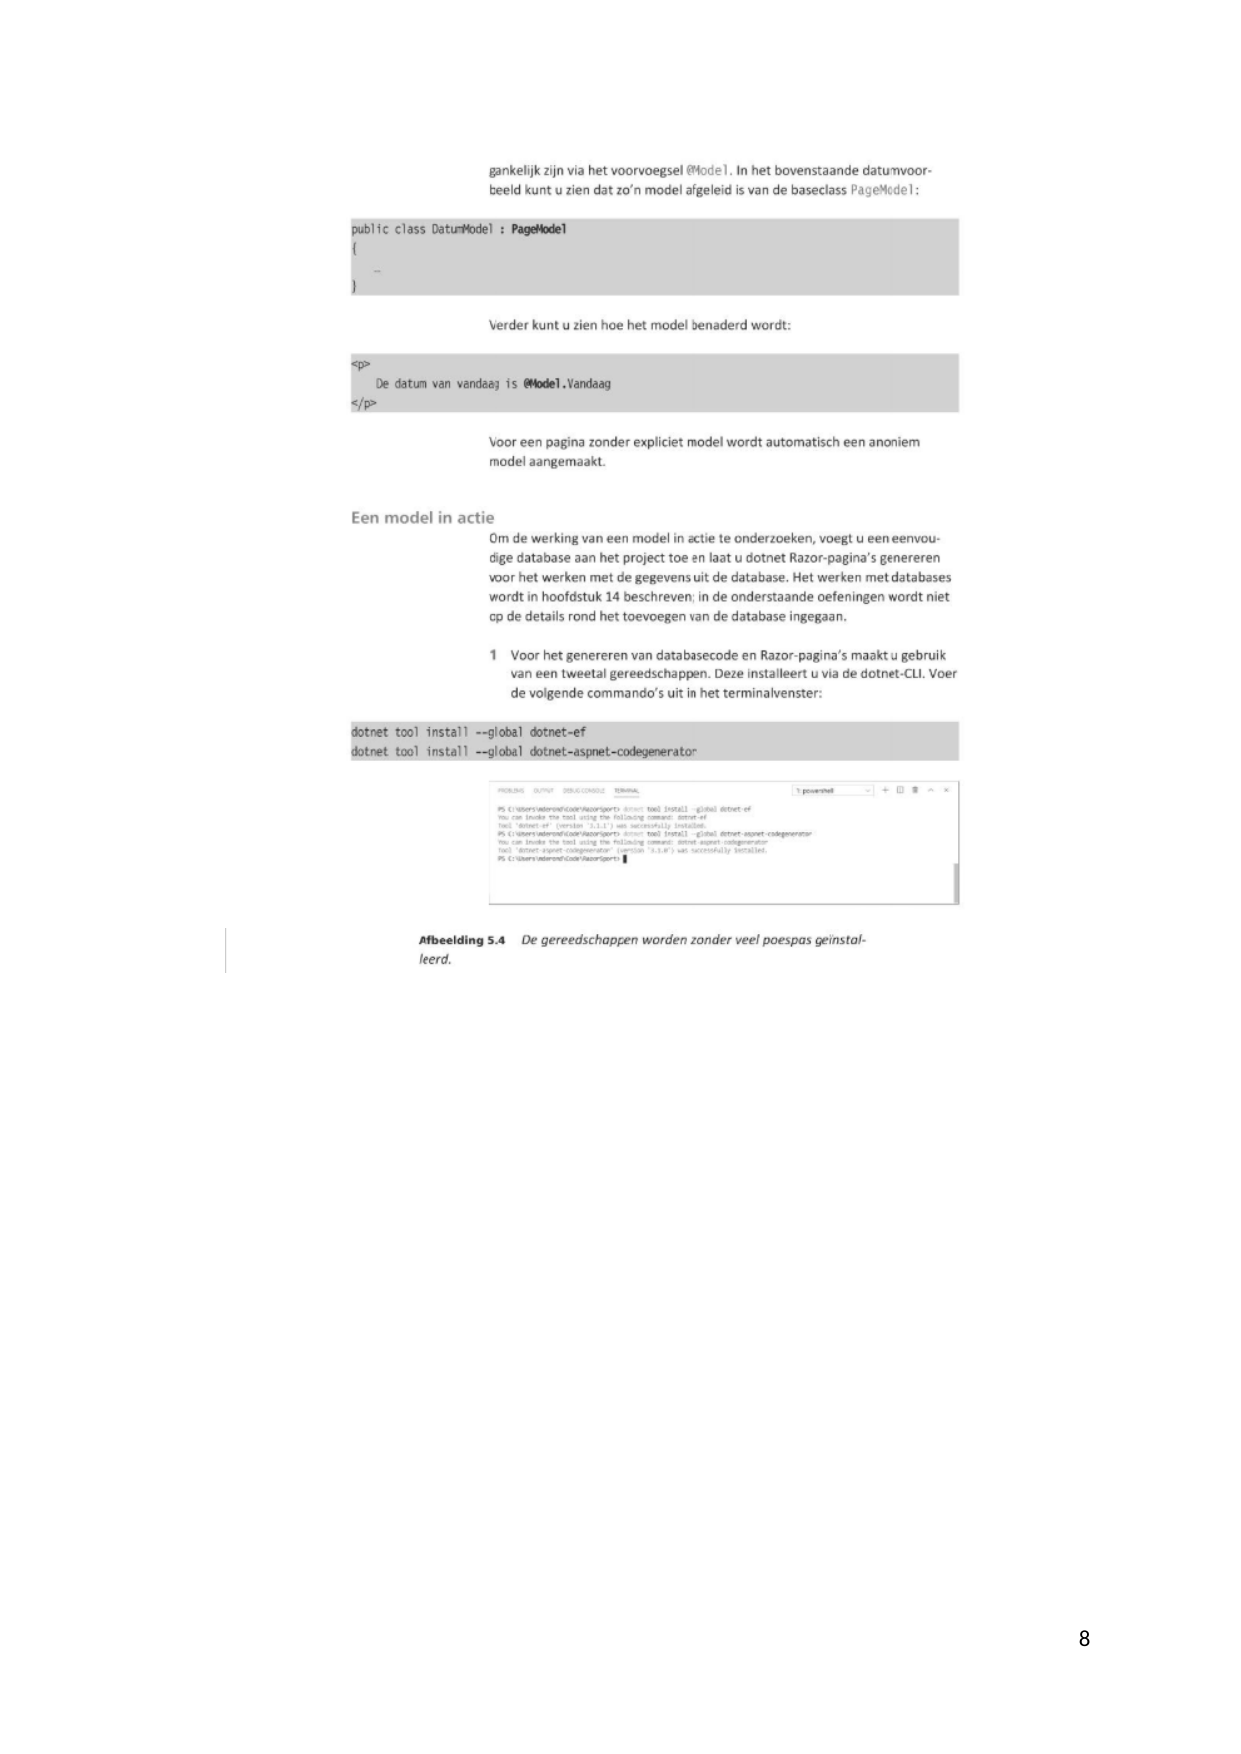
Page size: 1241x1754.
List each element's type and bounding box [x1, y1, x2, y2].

picture [225, 928, 1000, 973]
picture [300, 150, 1071, 910]
